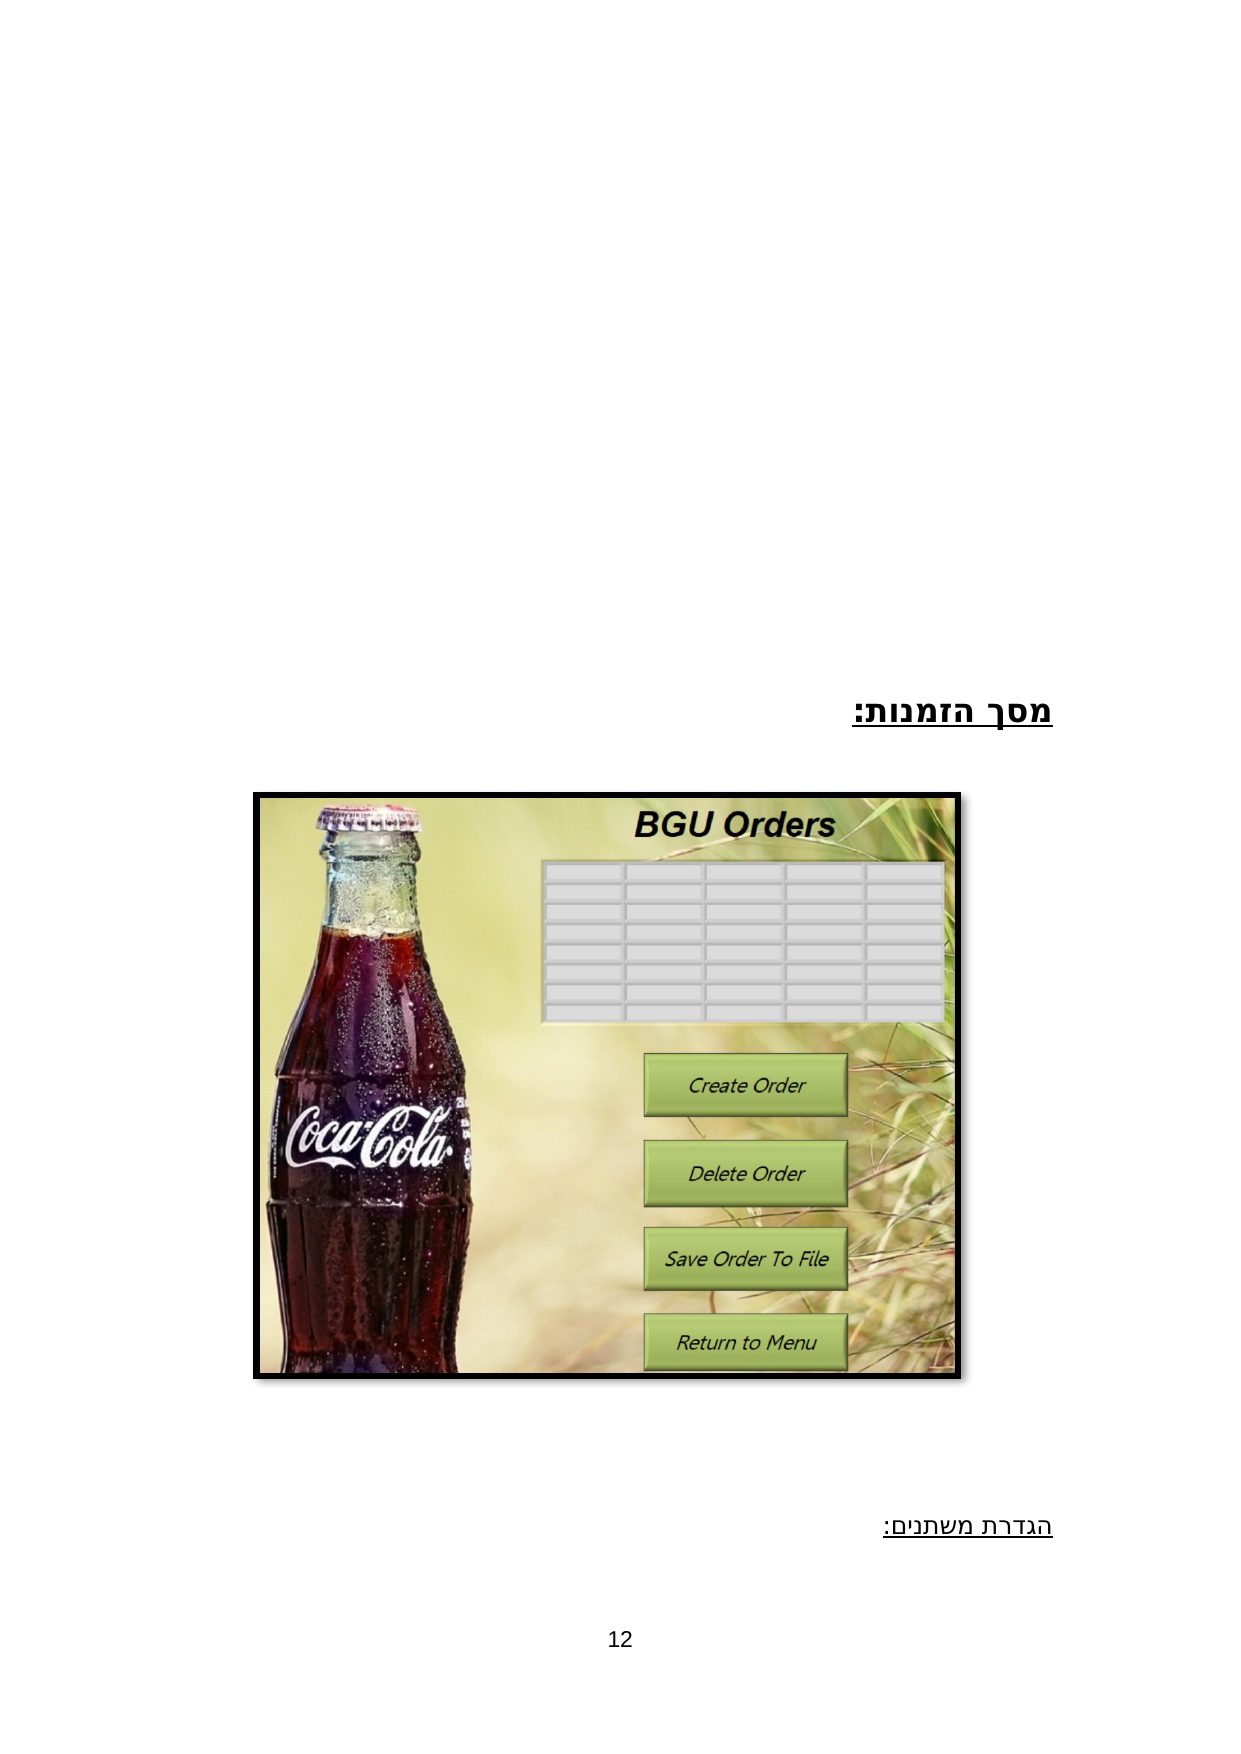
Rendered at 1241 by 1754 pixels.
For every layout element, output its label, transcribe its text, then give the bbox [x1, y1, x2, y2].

text הגדרת משתנים: [187, 1511, 1053, 1541]
text מסך הזמנות: [187, 692, 1053, 731]
picture [260, 798, 955, 1373]
